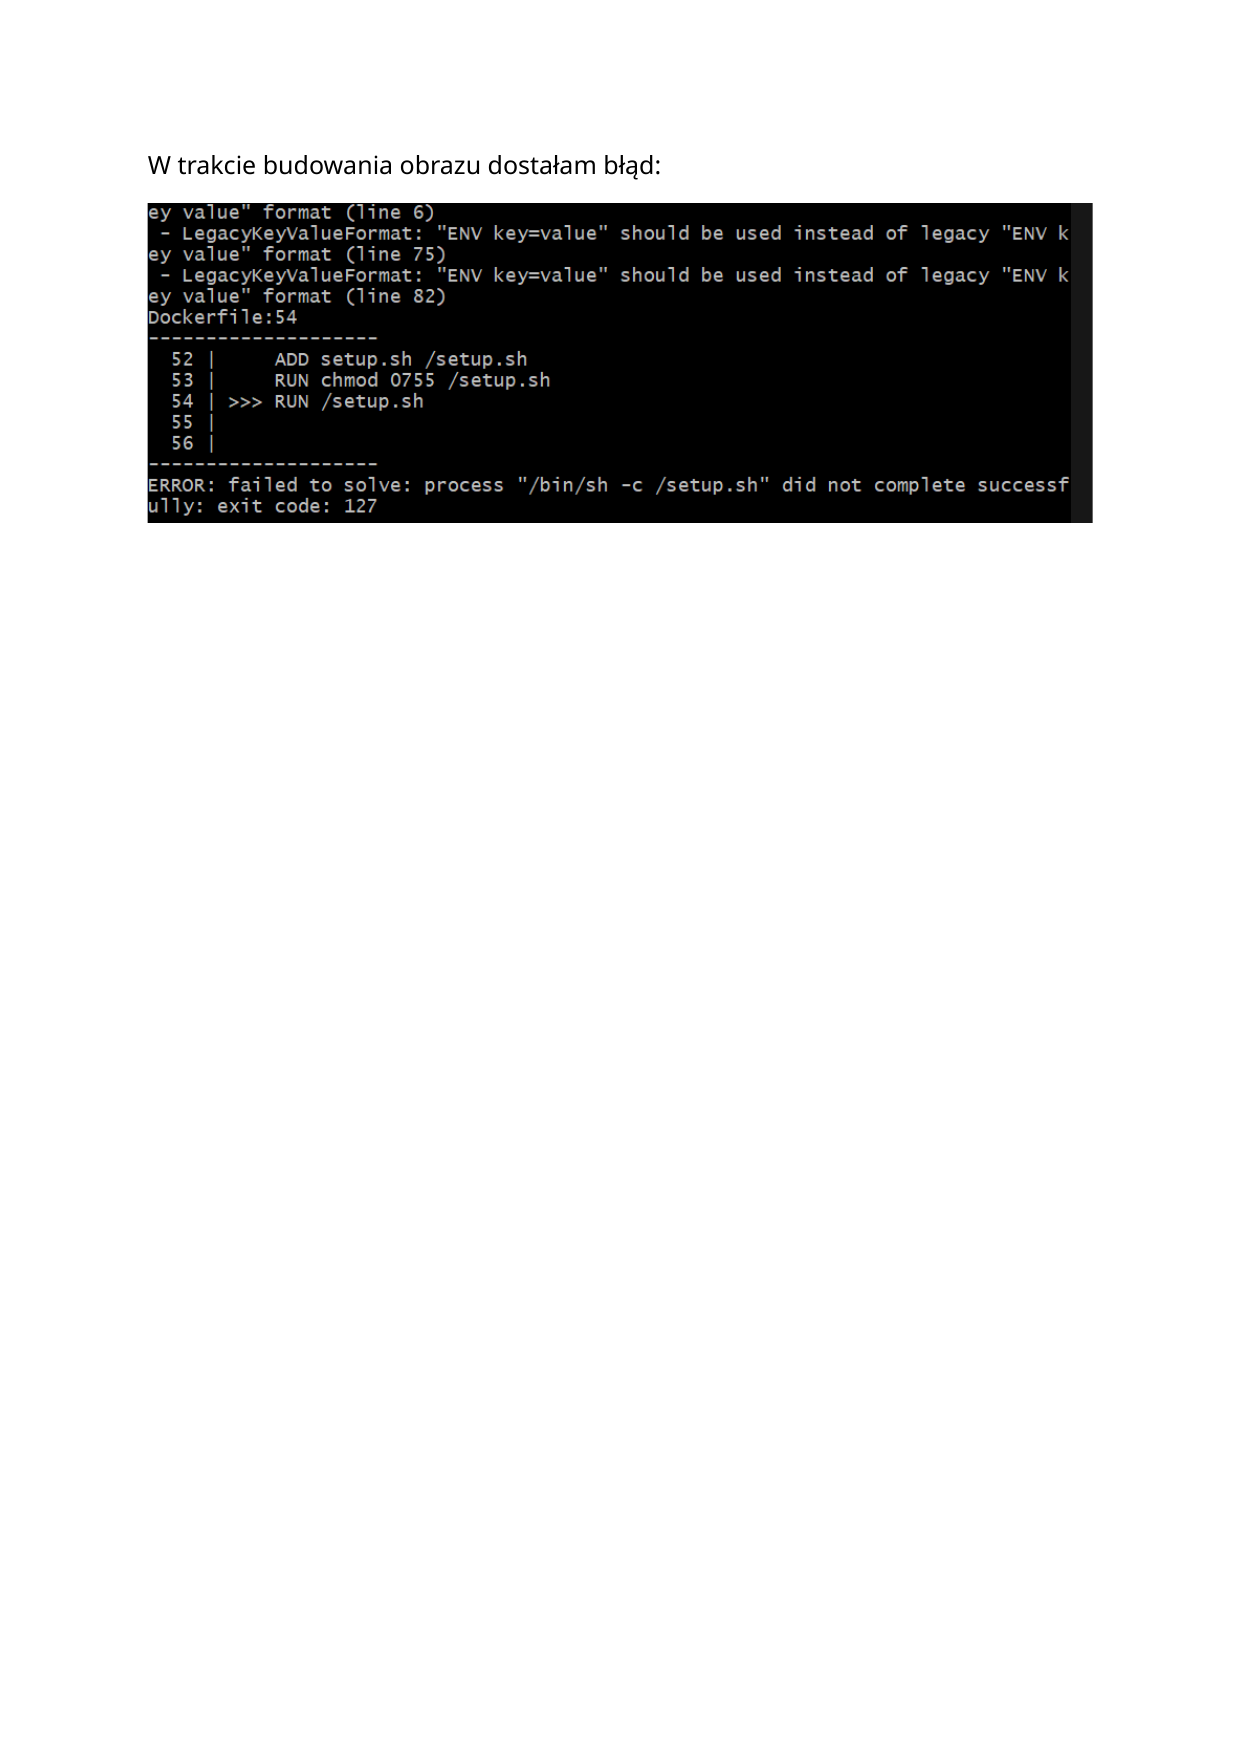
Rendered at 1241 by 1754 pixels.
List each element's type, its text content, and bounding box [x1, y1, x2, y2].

text W trakcie budowania obrazu dostałam błąd: [148, 148, 1093, 182]
picture [147, 203, 1093, 523]
